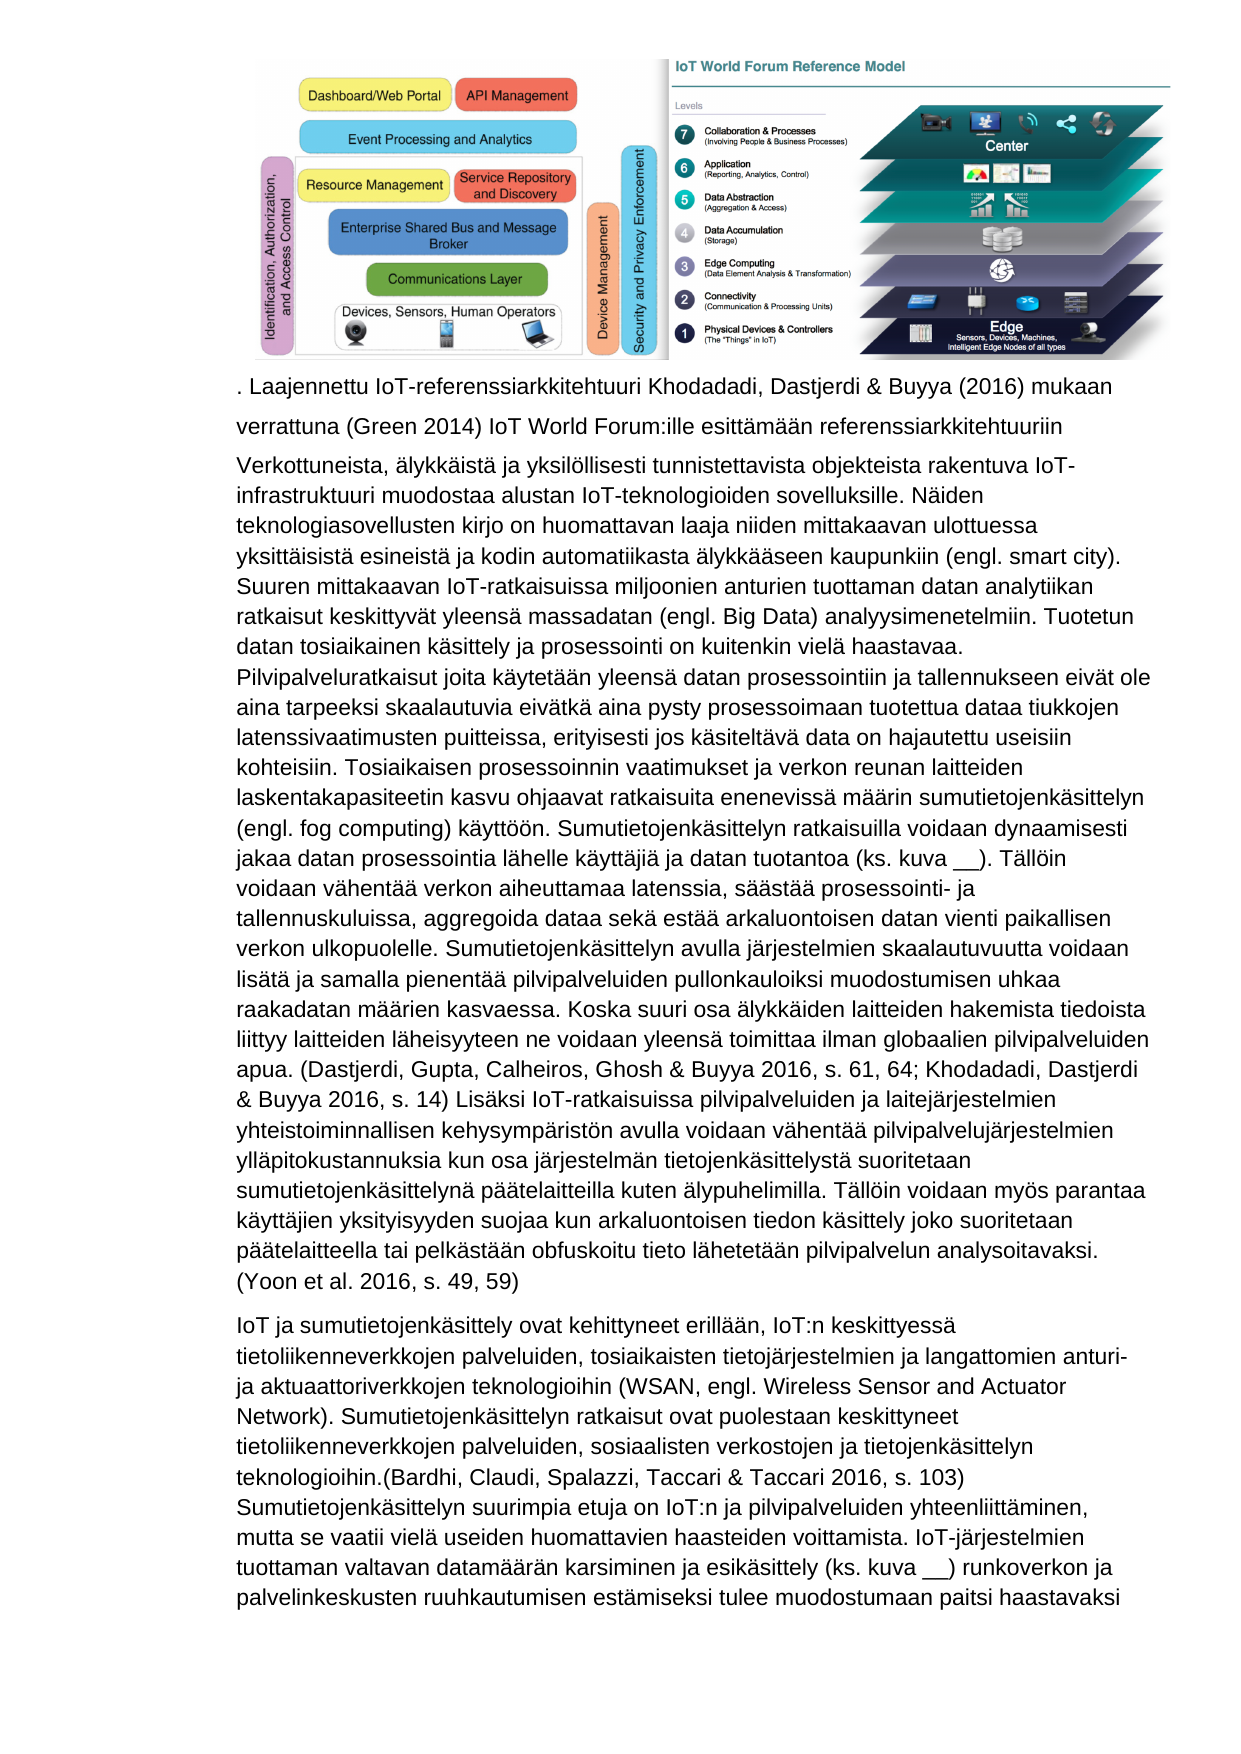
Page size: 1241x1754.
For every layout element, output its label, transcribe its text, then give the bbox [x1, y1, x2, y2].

picture [255, 59, 1171, 360]
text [236, 1312, 1152, 1611]
text Verkottuneista, älykkäistä ja yksilöllisesti tunnistettavista objekteista rakentuva IoT-infrastruktuuri muodostaa alustan IoT-teknologioiden sovelluksille. Näiden teknologiasovellusten kirjo on huomattavan laaja niiden mittakaavan ulottuessa yksittäisistä esineistä ja kodin automatiikasta älykkääseen kaupunkiin (engl. smart city). Suuren mittakaavan IoT-ratkaisuissa miljoonien anturien tuottaman datan analytiikan ratkaisut keskittyvät yleensä massadatan (engl. Big Data) analyysimenetelmiin. Tuotetun datan tosiaikainen käsittely ja prosessointi on kuitenkin vielä haastavaa. Pilvipalveluratkaisut joita käytetään yleensä datan prosessointiin ja tallennukseen eivät ole aina tarpeeksi skaalautuvia eivätkä aina pysty prosessoimaan tuotettua dataa tiukkojen latenssivaatimusten puitteissa, erityisesti jos käsiteltävä data on hajautettu useisiin kohteisiin. Tosiaikaisen prosessoinnin vaatimukset ja verkon reunan laitteiden laskentakapasiteetin kasvu ohjaavat ratkaisuita enenevissä määrin sumutietojenkäsittelyn (engl. fog computing) käyttöön. Sumutietojenkäsittelyn ratkaisuilla voidaan dynaamisesti jakaa datan prosessointia lähelle käyttäjiä ja datan tuotantoa (ks. kuva __). Tällöin voidaan vähentää verkon aiheuttamaa latenssia, säästää prosessointi- ja tallennuskuluissa, aggregoida dataa sekä estää arkaluontoisen datan vienti paikallisen verkon ulkopuolelle. Sumutietojenkäsittelyn avulla järjestelmien skaalautuvuutta voidaan lisätä ja samalla pienentää pilvipalveluiden pullonkauloiksi muodostumisen uhkaa raakadatan määrien kasvaessa. Koska suuri osa älykkäiden laitteiden hakemista tiedoista liittyy laitteiden läheisyyteen ne voidaan yleensä toimittaa ilman globaalien pilvipalveluiden apua. (Dastjerdi, Gupta, Calheiros, Ghosh & Buyya 2016, s. 61, 64; Khodadadi, Dastjerdi & Buyya 2016, s. 14) Lisäksi IoT-ratkaisuissa pilvipalveluiden ja laitejärjestelmien yhteistoiminnallisen kehysympäristön avulla voidaan vähentää pilvipalvelujärjestelmien ylläpitokustannuksia kun osa järjestelmän tietojenkäsittelystä suoritetaan sumutietojenkäsittelynä päätelaitteilla kuten älypuhelimilla. Tällöin voidaan myös parantaa käyttäjien yksityisyyden suojaa kun arkaluontoisen tiedon käsittely joko suoritetaan päätelaitteella tai pelkästään obfuskoitu tieto lähetetään pilvipalvelun analysoitavaksi. (Yoon et al. 2016, s. 49, 59) [236, 452, 1152, 1294]
